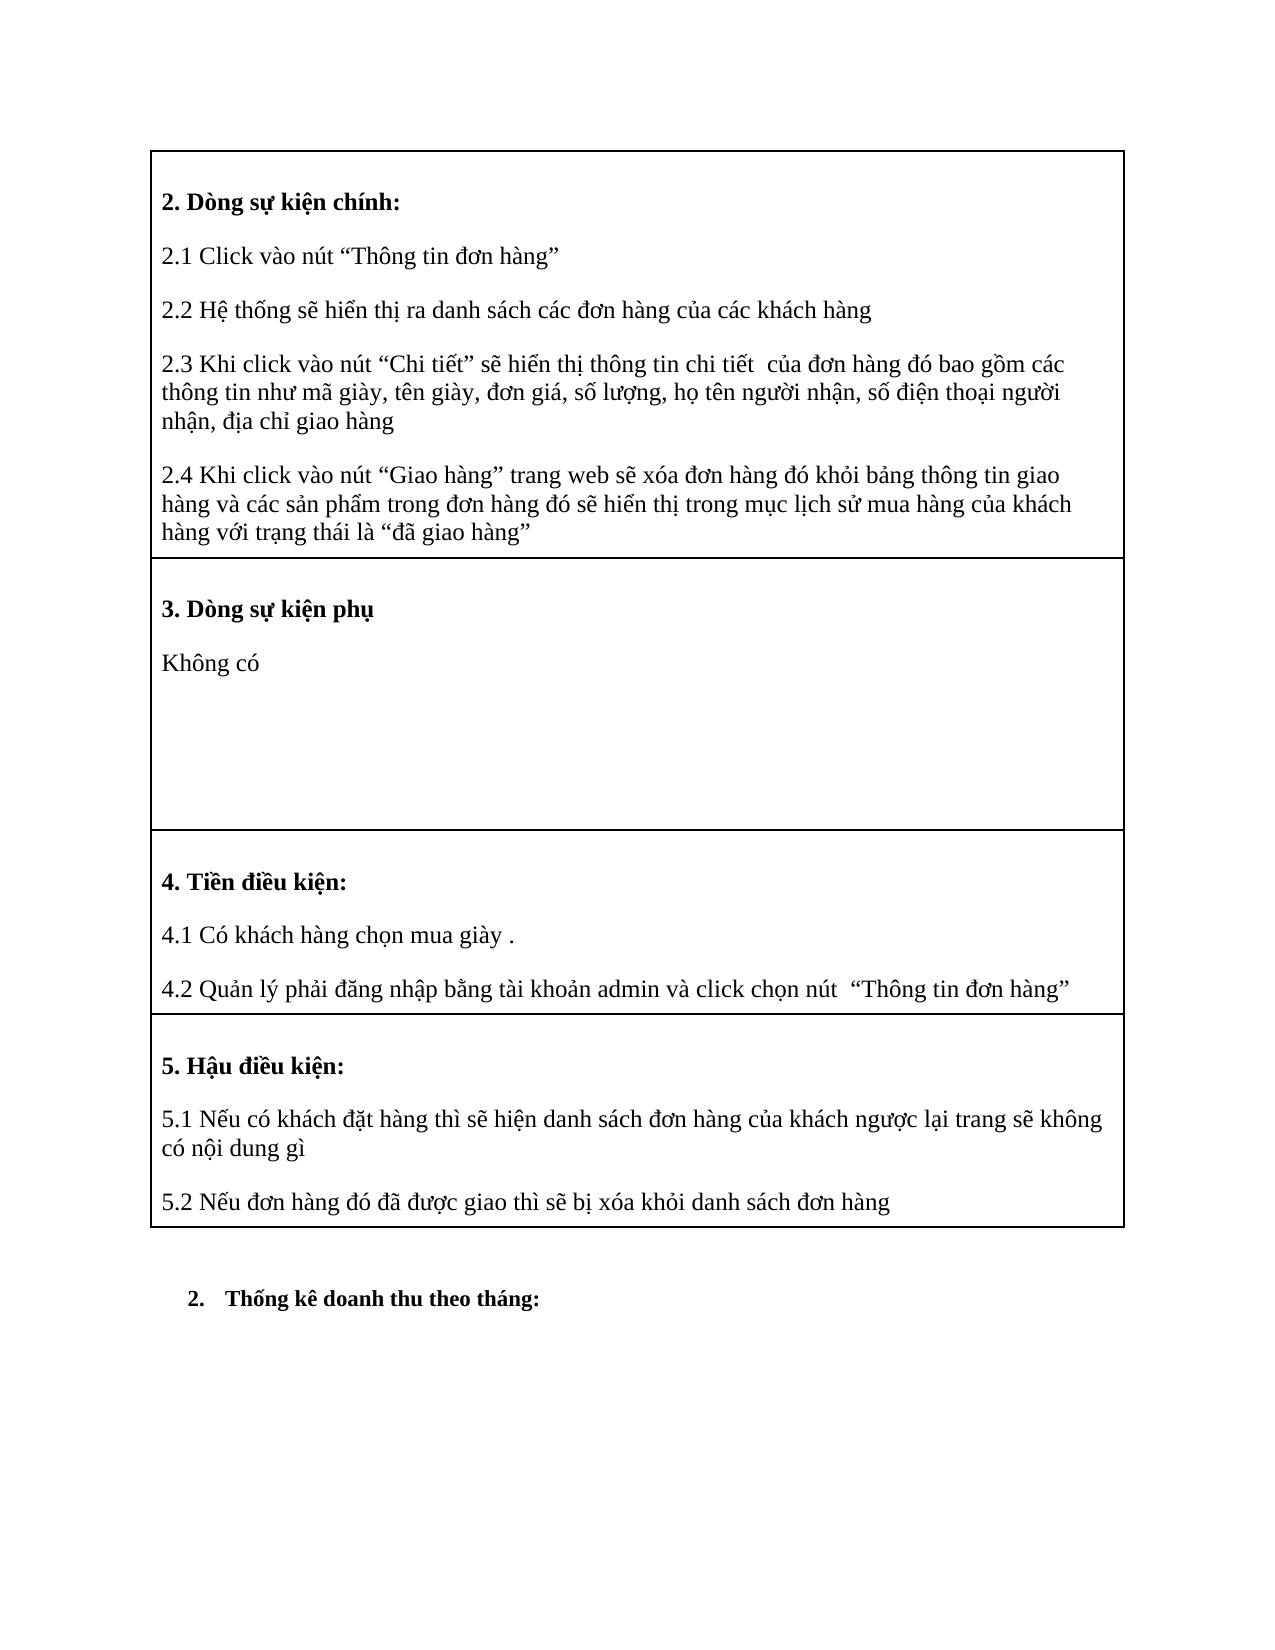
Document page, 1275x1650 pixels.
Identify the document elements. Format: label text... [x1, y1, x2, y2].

table_cell 4. Tiền điều kiện: 4.1 Có khách hàng chọn mua giày . 4.2 Quản lý phải đăng nhập bằng tài khoản admin và click chọn nút “Thông tin đơn hàng” [152, 831, 1123, 1013]
table_cell 3. Dòng sự kiện phụ Không có [152, 559, 1123, 829]
table_cell 2. Dòng sự kiện chính: 2.1 Click vào nút “Thông tin đơn hàng” 2.2 Hệ thống sẽ hiển thị ra danh sách các đơn hàng của các khách hàng 2.3 Khi click vào nút “Chi tiết” sẽ hiển thị thông tin chi tiết của đơn hàng đó bao gồm các thông tin như mã giày, tên giày, đơn giá, số lượng, họ tên người nhận, số điện thoại người nhận, địa chỉ giao hàng 2.4 Khi click vào nút “Giao hàng” trang web sẽ xóa đơn hàng đó khỏi bảng thông tin giao hàng và các sản phẩm trong đơn hàng đó sẽ hiển thị trong mục lịch sử mua hàng của khách hàng với trạng thái là “đã giao hàng” [152, 152, 1123, 557]
list Thống kê doanh thu theo tháng: [187, 1285, 1125, 1311]
table_cell 5. Hậu điều kiện: 5.1 Nếu có khách đặt hàng thì sẽ hiện danh sách đơn hàng của khách ngược lại trang sẽ không có nội dung gì Nếu đơn hàng đó đã được giao thì sẽ bị xóa khỏi danh sách đơn hàng [152, 1015, 1123, 1226]
